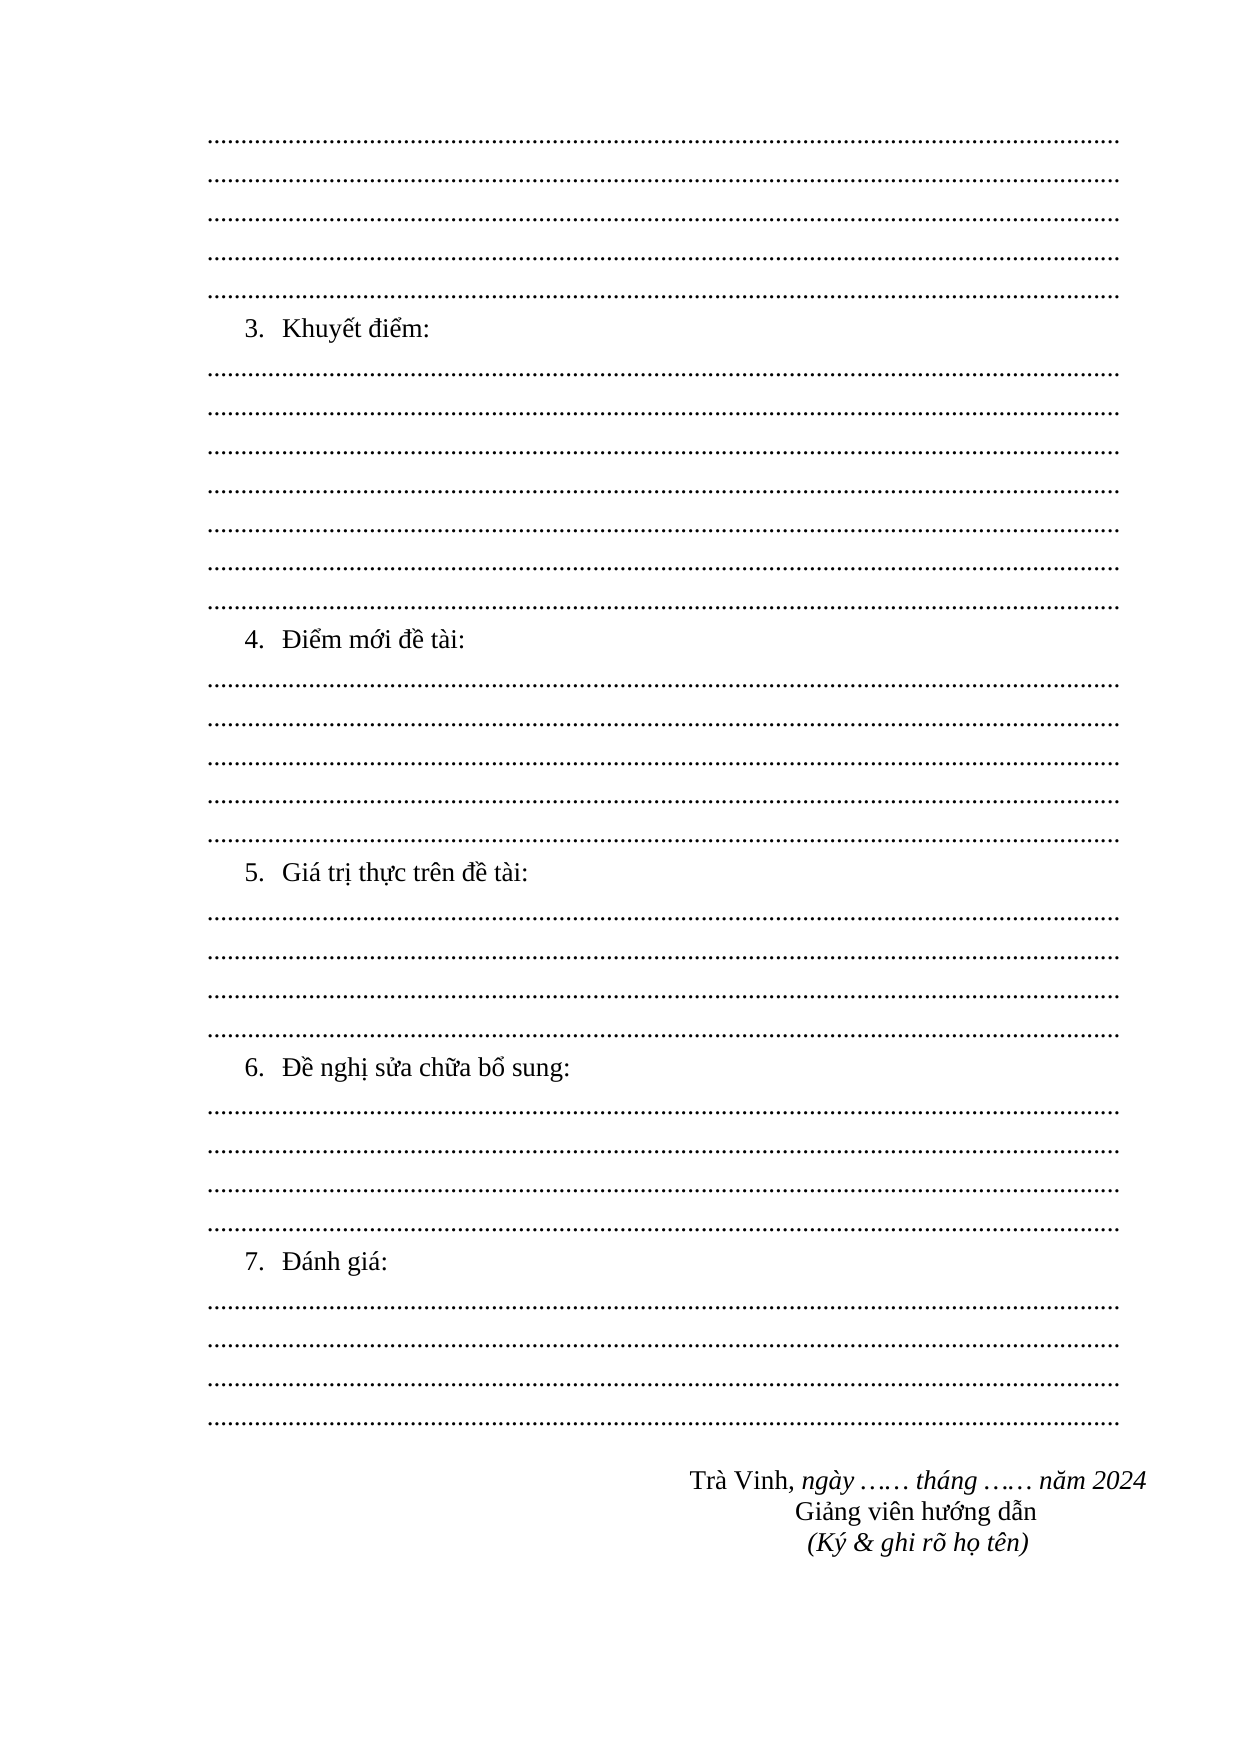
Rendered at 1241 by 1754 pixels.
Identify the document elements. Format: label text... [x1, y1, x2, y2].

text (Ký & ghi rõ họ tên) [244, 1526, 1122, 1558]
list Điểm mới đề tài: [244, 623, 1122, 654]
text Giảng viên hướng dẫn [244, 1495, 1122, 1526]
list Giá trị thực trên đề tài: [244, 856, 1122, 887]
list Đánh giá: [244, 1245, 1122, 1276]
list Khuyết điểm: [244, 312, 1122, 343]
text Trà Vinh, ngày …… tháng …… năm 2024 [244, 1464, 1122, 1495]
list Đề nghị sửa chữa bổ sung: [244, 1051, 1122, 1082]
